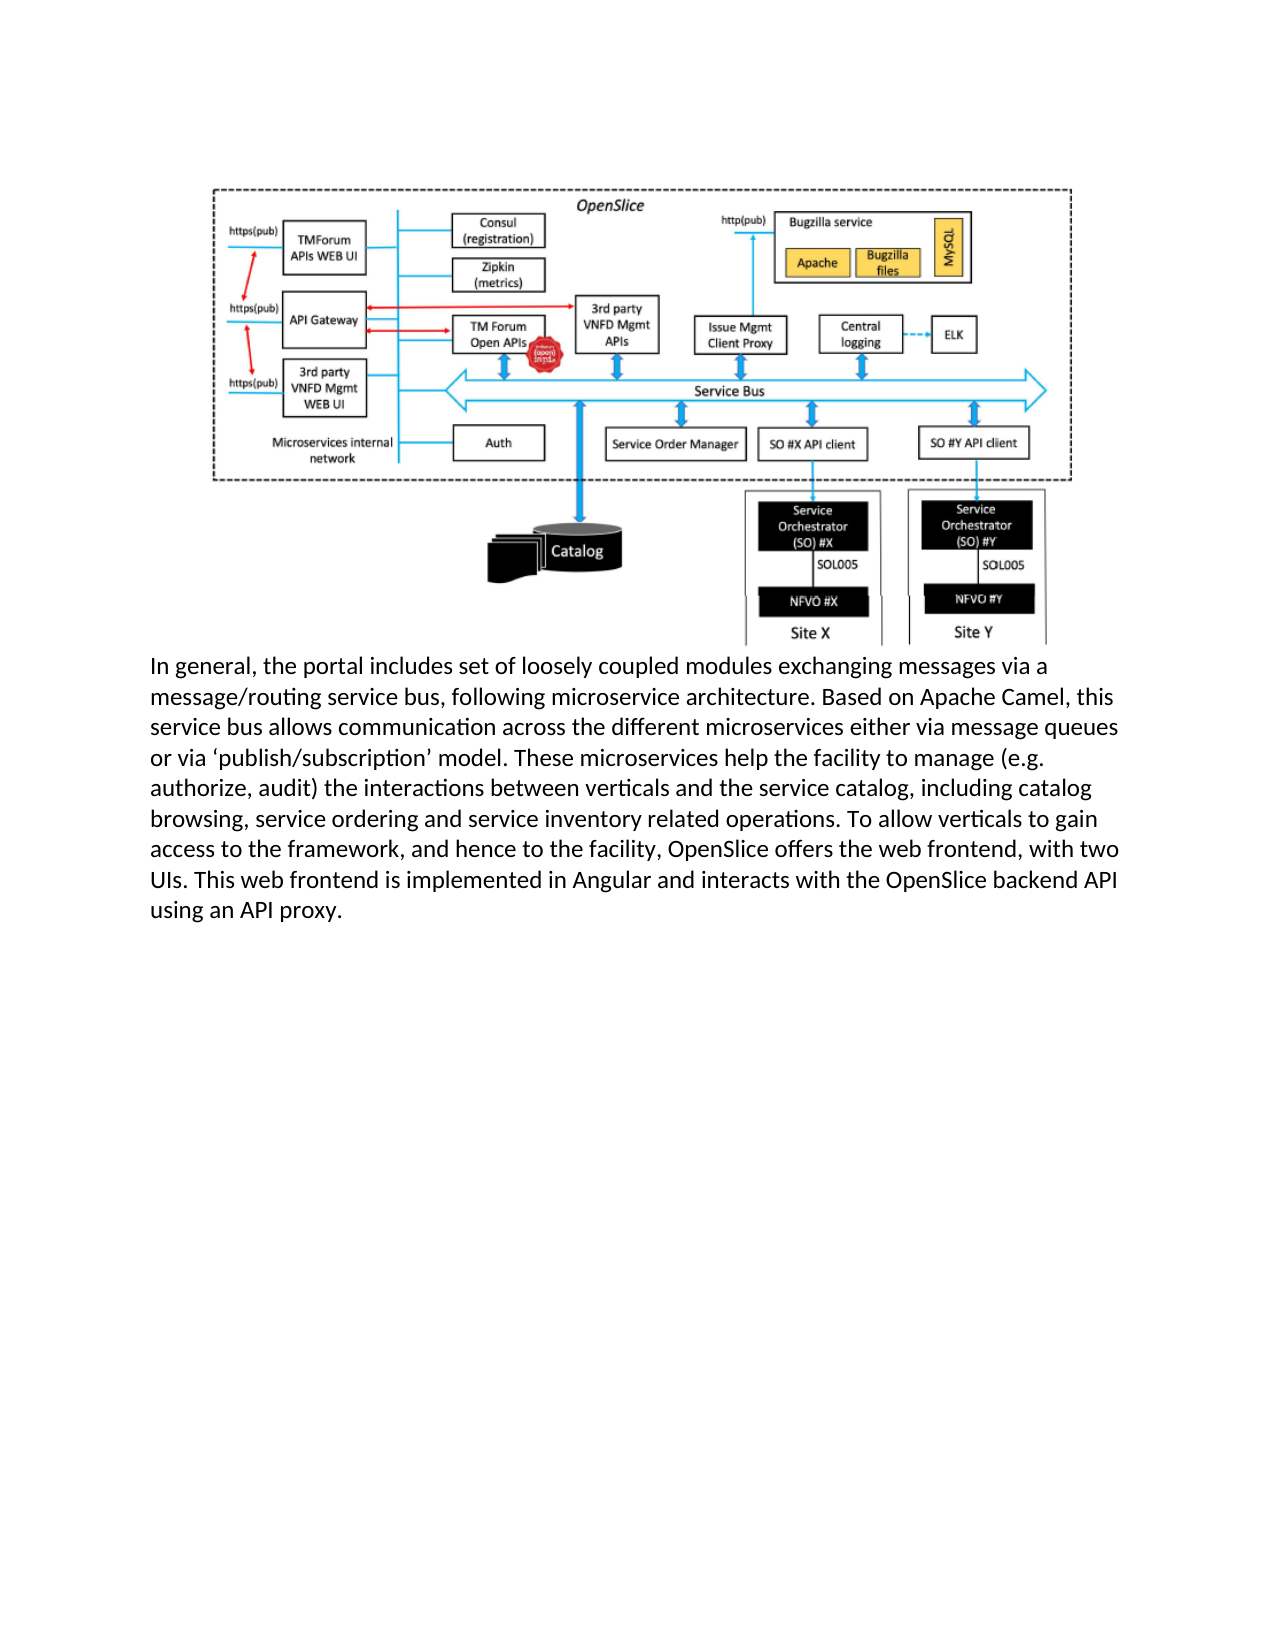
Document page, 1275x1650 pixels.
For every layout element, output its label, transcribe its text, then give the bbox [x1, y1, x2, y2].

picture [150, 150, 1125, 651]
text In general, the portal includes set of loosely coupled modules exchanging messages via a message/routing service bus, following microservice architecture. Based on Apache Camel, this service bus allows communication across the different microservices either via message queues or via ‘publish/subscription’ model. These microservices help the facility to manage (e.g. authorize, audit) the interactions between verticals and the service catalog, including catalog browsing, service ordering and service inventory related operations. To allow verticals to gain access to the framework, and hence to the facility, OpenSlice offers the web frontend, with two UIs. This web frontend is implemented in Angular and interacts with the OpenSlice backend API using an API proxy. [150, 651, 1125, 925]
